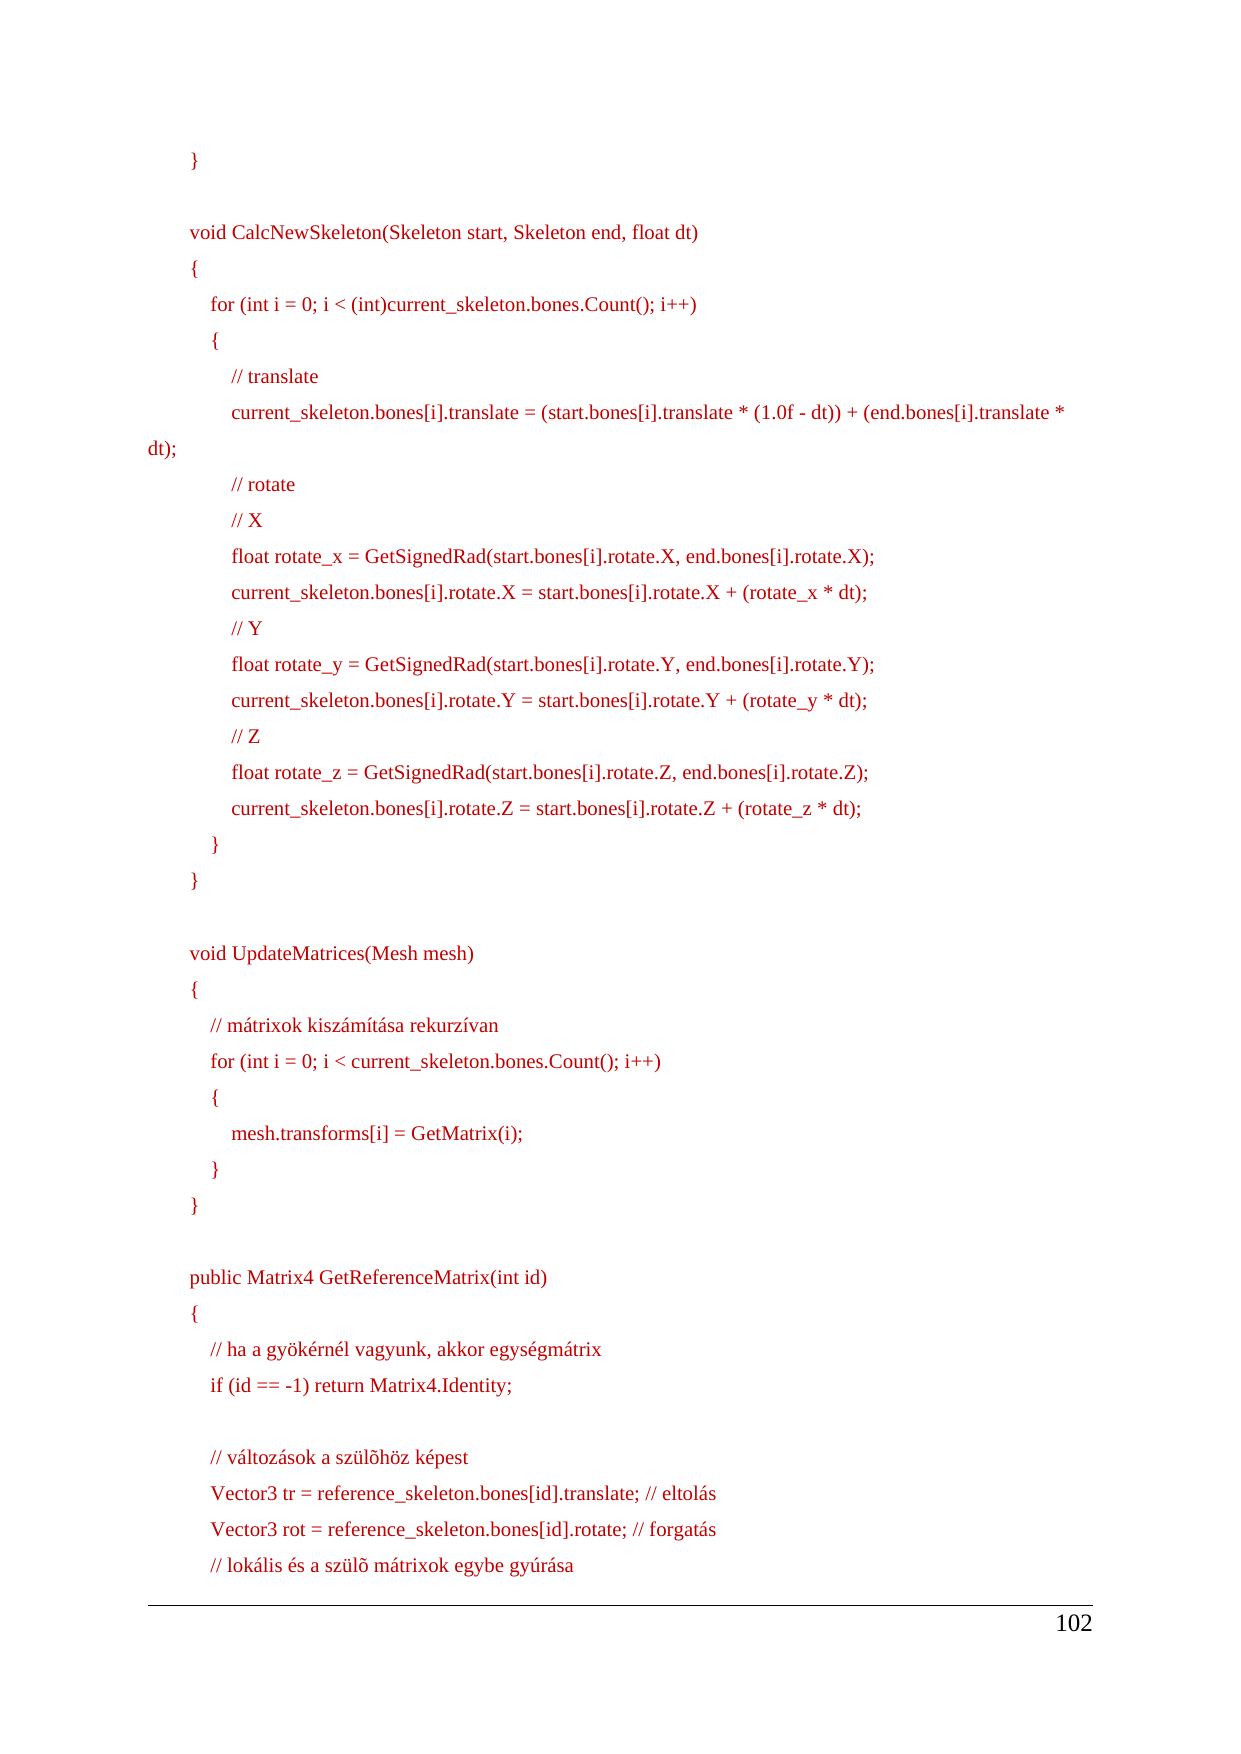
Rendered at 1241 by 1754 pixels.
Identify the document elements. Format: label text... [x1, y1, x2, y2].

text // ha a gyökérnél vagyunk, akkor egységmátrix [148, 1337, 1093, 1361]
text } [148, 148, 1093, 172]
text { [148, 977, 1093, 1001]
text // X [148, 508, 1093, 532]
text float rotate_y = GetSignedRad(start.bones[i].rotate.Y, end.bones[i].rotate.Y); [148, 652, 1093, 676]
text { [148, 1085, 1093, 1109]
text // lokális és a szülõ mátrixok egybe gyúrása [148, 1553, 1093, 1577]
text for (int i = 0; i < current_skeleton.bones.Count(); i++) [148, 1049, 1093, 1073]
text mesh.transforms[i] = GetMatrix(i); [148, 1121, 1093, 1145]
text float rotate_x = GetSignedRad(start.bones[i].rotate.X, end.bones[i].rotate.X); [148, 544, 1093, 568]
text if (id == -1) return Matrix4.Identity; [148, 1373, 1093, 1397]
text public Matrix4 GetReferenceMatrix(int id) [148, 1265, 1093, 1289]
text current_skeleton.bones[i].translate = (start.bones[i].translate * (1.0f - dt)) + (end.bones[i].translate * dt); [148, 400, 1093, 460]
text void UpdateMatrices(Mesh mesh) [148, 941, 1093, 964]
text // Z [148, 724, 1093, 748]
text float rotate_z = GetSignedRad(start.bones[i].rotate.Z, end.bones[i].rotate.Z); [148, 760, 1093, 784]
text for (int i = 0; i < (int)current_skeleton.bones.Count(); i++) [148, 292, 1093, 316]
text void CalcNewSkeleton(Skeleton start, Skeleton end, float dt) [148, 220, 1093, 244]
text current_skeleton.bones[i].rotate.X = start.bones[i].rotate.X + (rotate_x * dt); [148, 580, 1093, 604]
text { [148, 256, 1093, 280]
text // változások a szülõhöz képest [148, 1445, 1093, 1469]
text // Y [148, 616, 1093, 640]
text } [148, 868, 1093, 892]
text } [148, 832, 1093, 856]
text { [148, 328, 1093, 352]
text current_skeleton.bones[i].rotate.Y = start.bones[i].rotate.Y + (rotate_y * dt); [148, 688, 1093, 712]
text { [148, 1301, 1093, 1325]
text // rotate [148, 472, 1093, 496]
text // translate [148, 364, 1093, 388]
text } [148, 1157, 1093, 1181]
text Vector3 rot = reference_skeleton.bones[id].rotate; // forgatás [148, 1517, 1093, 1541]
text Vector3 tr = reference_skeleton.bones[id].translate; // eltolás [148, 1481, 1093, 1505]
text current_skeleton.bones[i].rotate.Z = start.bones[i].rotate.Z + (rotate_z * dt); [148, 796, 1093, 820]
text // mátrixok kiszámítása rekurzívan [148, 1013, 1093, 1037]
text } [148, 1193, 1093, 1217]
